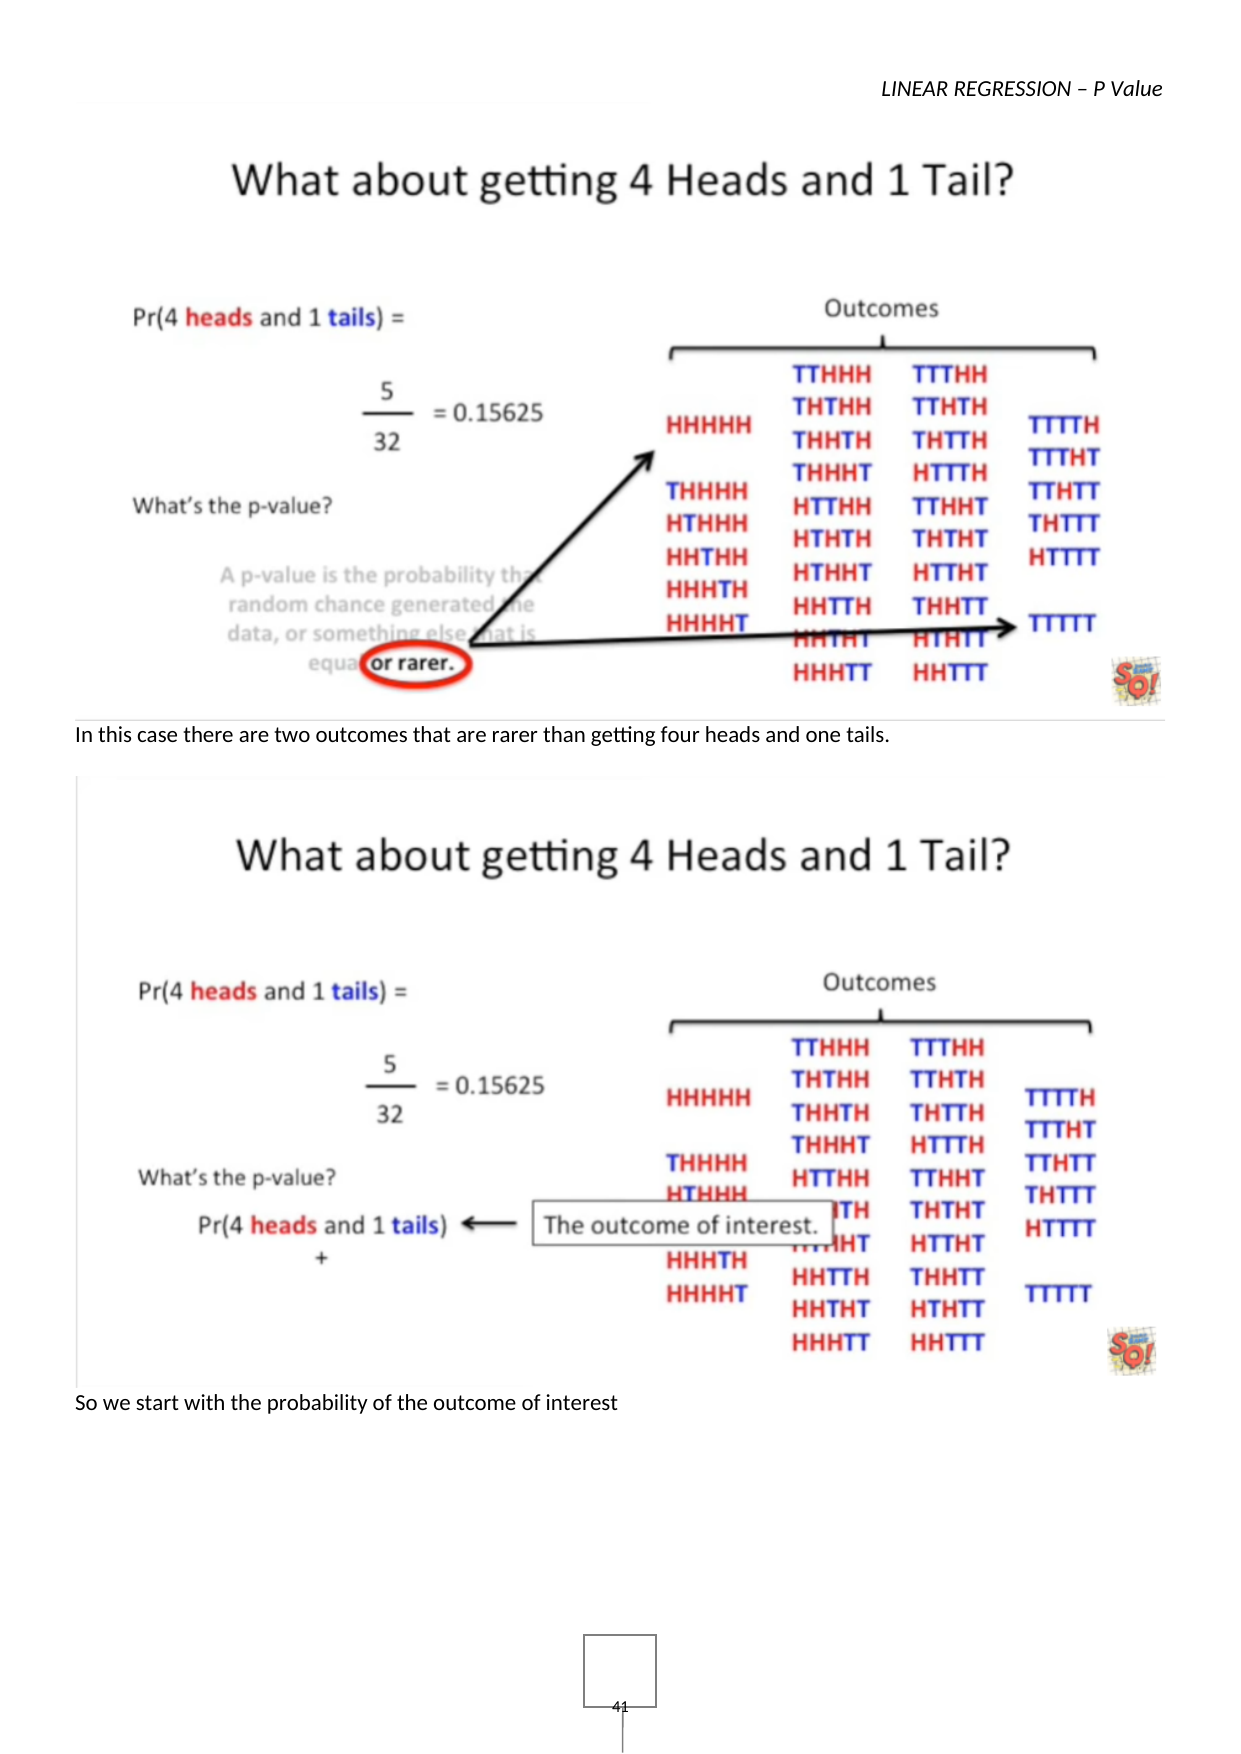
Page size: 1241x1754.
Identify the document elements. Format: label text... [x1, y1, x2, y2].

picture [75, 776, 1166, 1388]
text So we start with the probability of the outcome of interest [75, 1388, 1165, 1416]
picture [75, 101, 1166, 721]
text In this case there are two outcomes that are rarer than getting four heads and one tails. [75, 721, 1165, 748]
